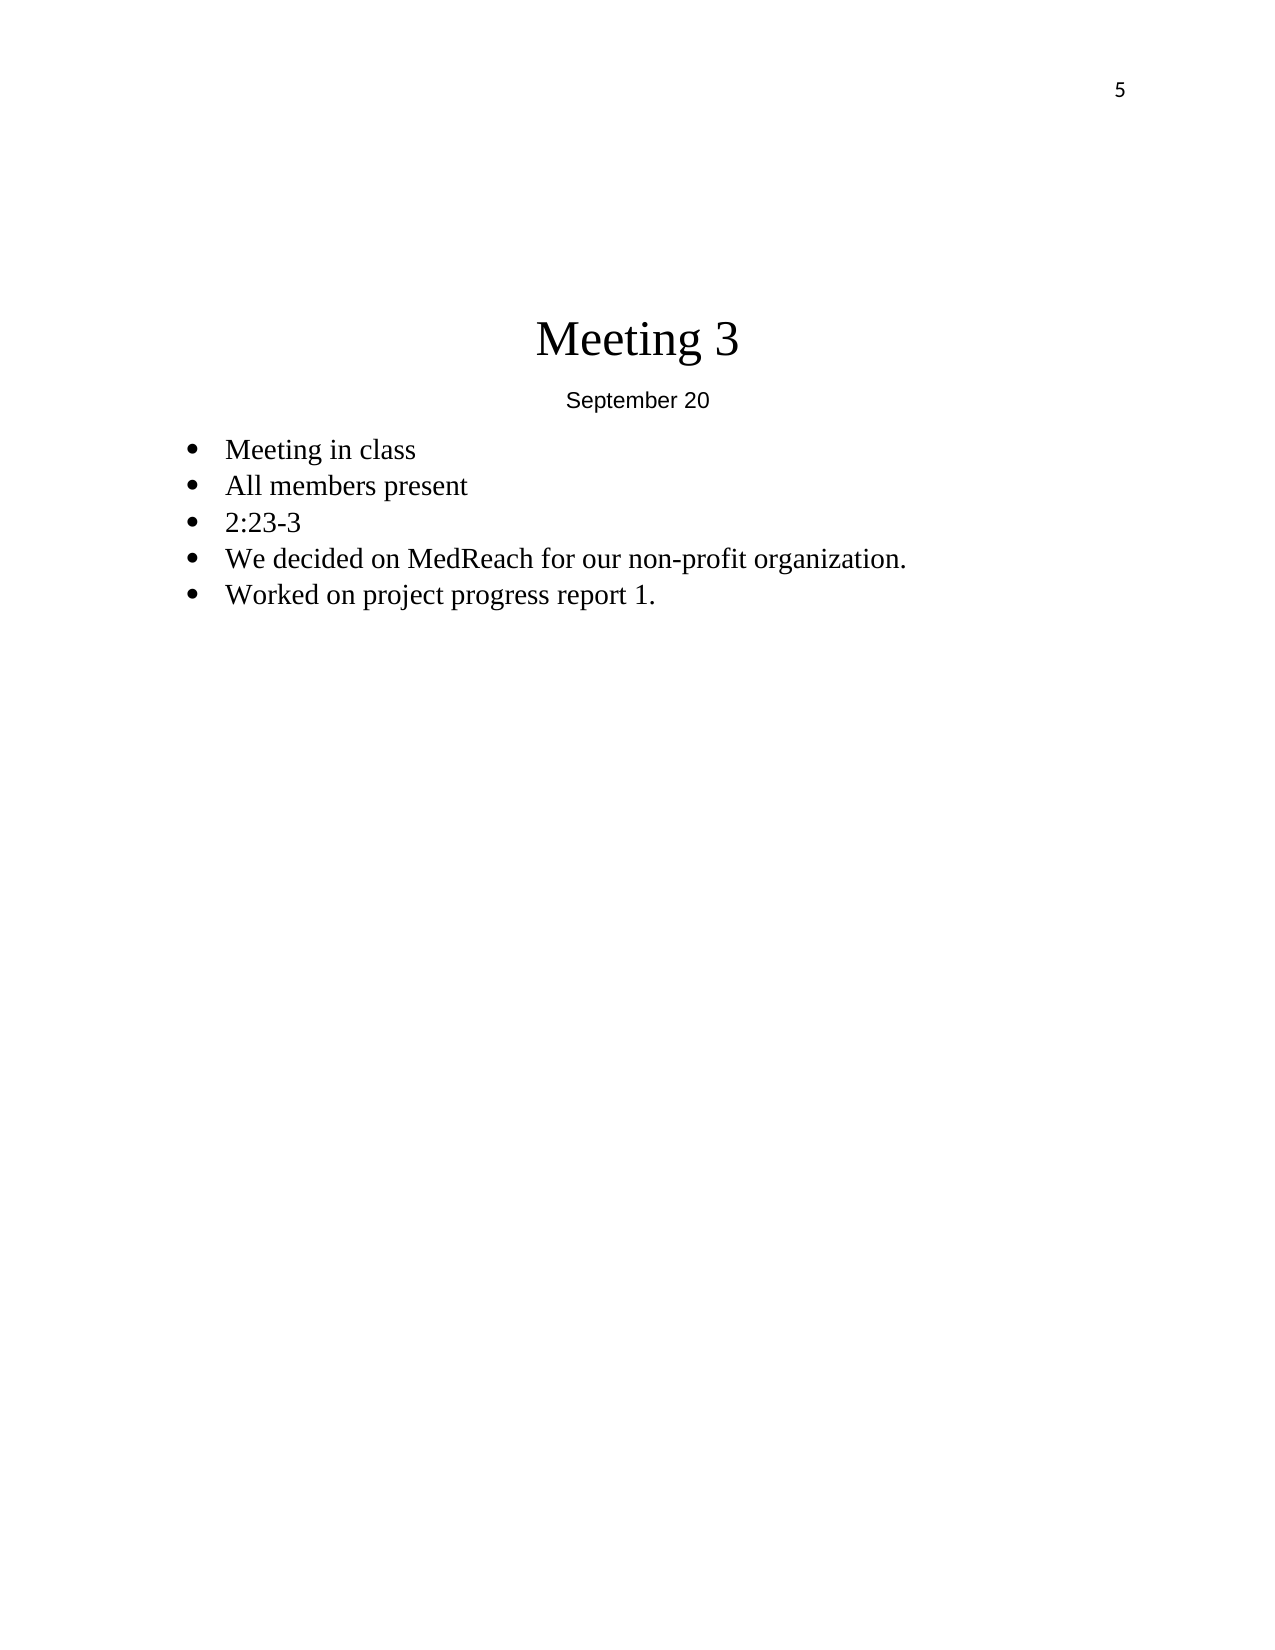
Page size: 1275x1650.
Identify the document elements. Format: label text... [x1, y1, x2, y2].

list All members present [187, 468, 1125, 502]
text September 20 [150, 387, 1125, 413]
text Meeting 3 [150, 308, 1125, 366]
list We decided on MedReach for our non-profit organization. [187, 541, 1125, 575]
list 2:23-3 [187, 505, 1125, 538]
list Meeting in class [187, 432, 1125, 466]
list Worked on project progress report 1. [187, 577, 1125, 611]
